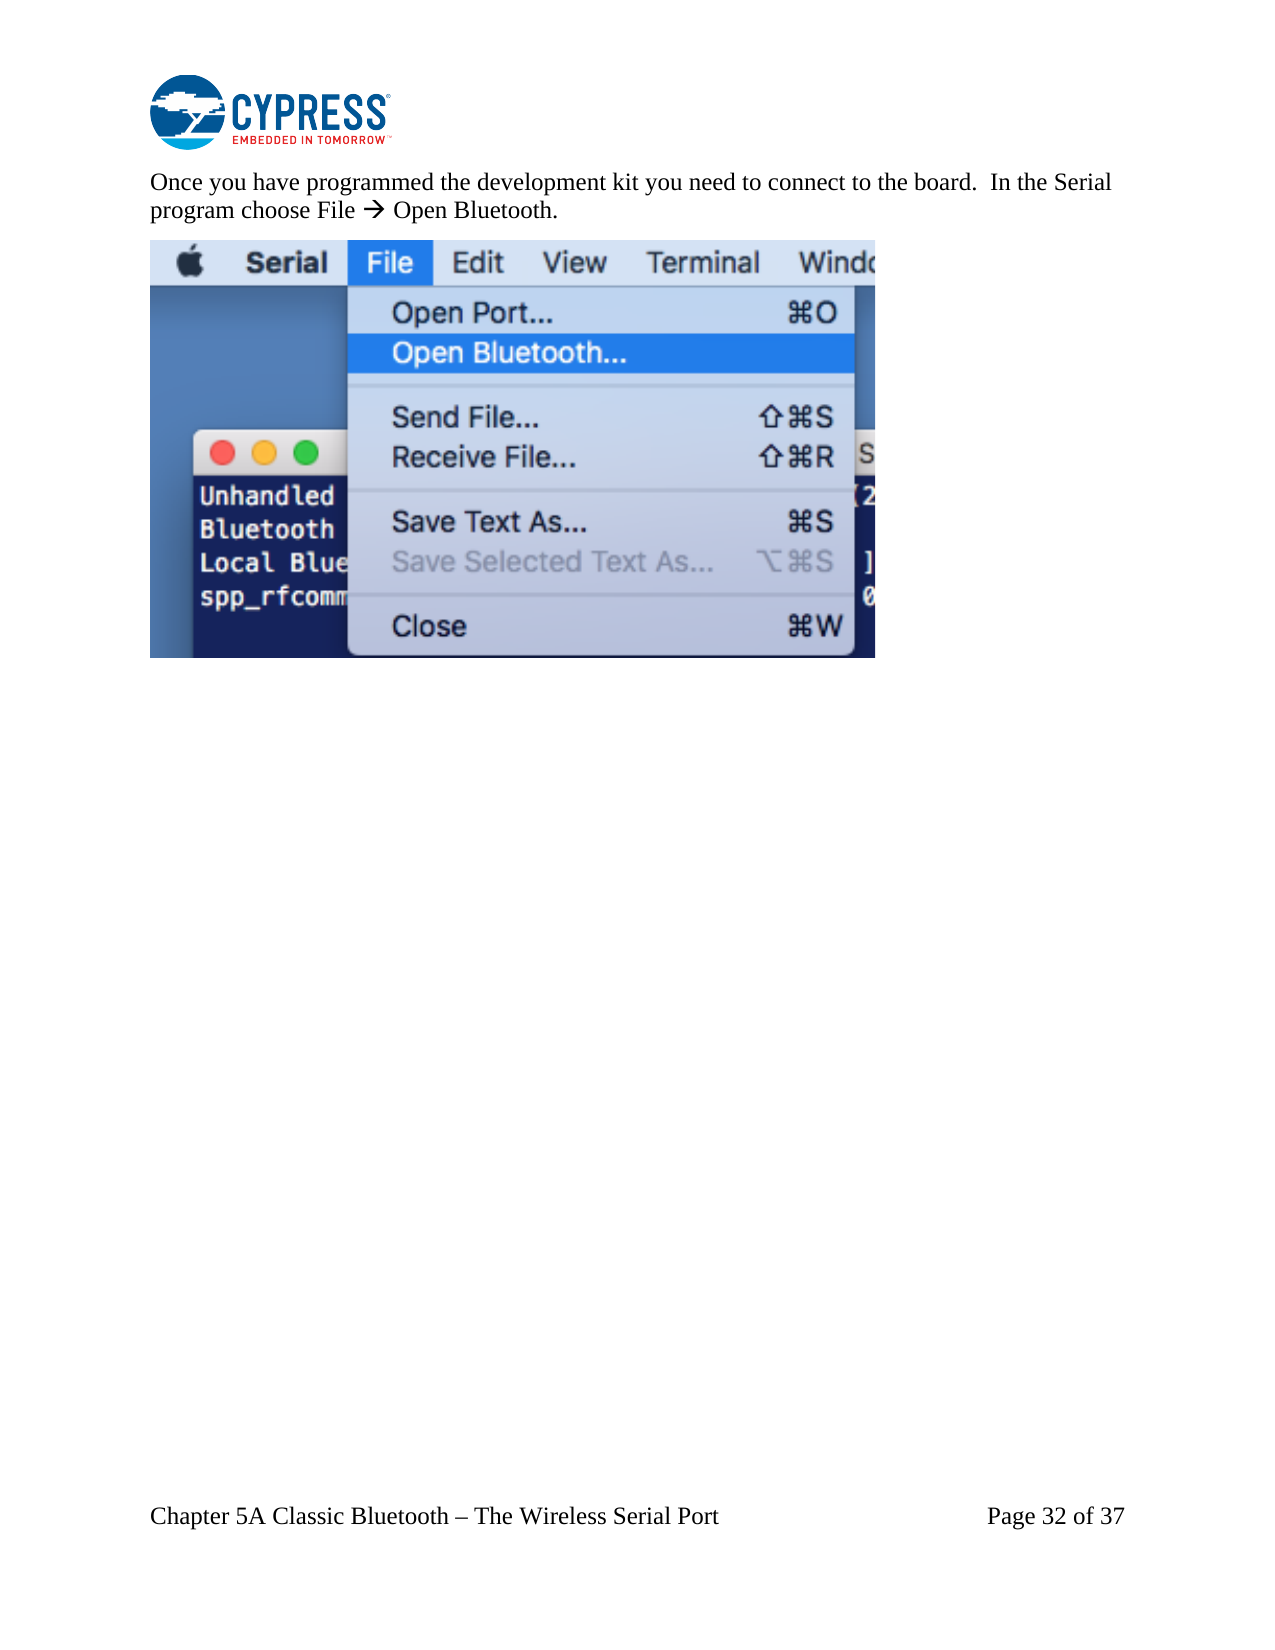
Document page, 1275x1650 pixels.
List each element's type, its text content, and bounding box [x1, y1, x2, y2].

picture [150, 240, 876, 658]
picture [150, 75, 392, 150]
text Once you have programmed the development kit you need to connect to the board. In the Serial program choose File Open Bluetooth. [150, 167, 1125, 224]
